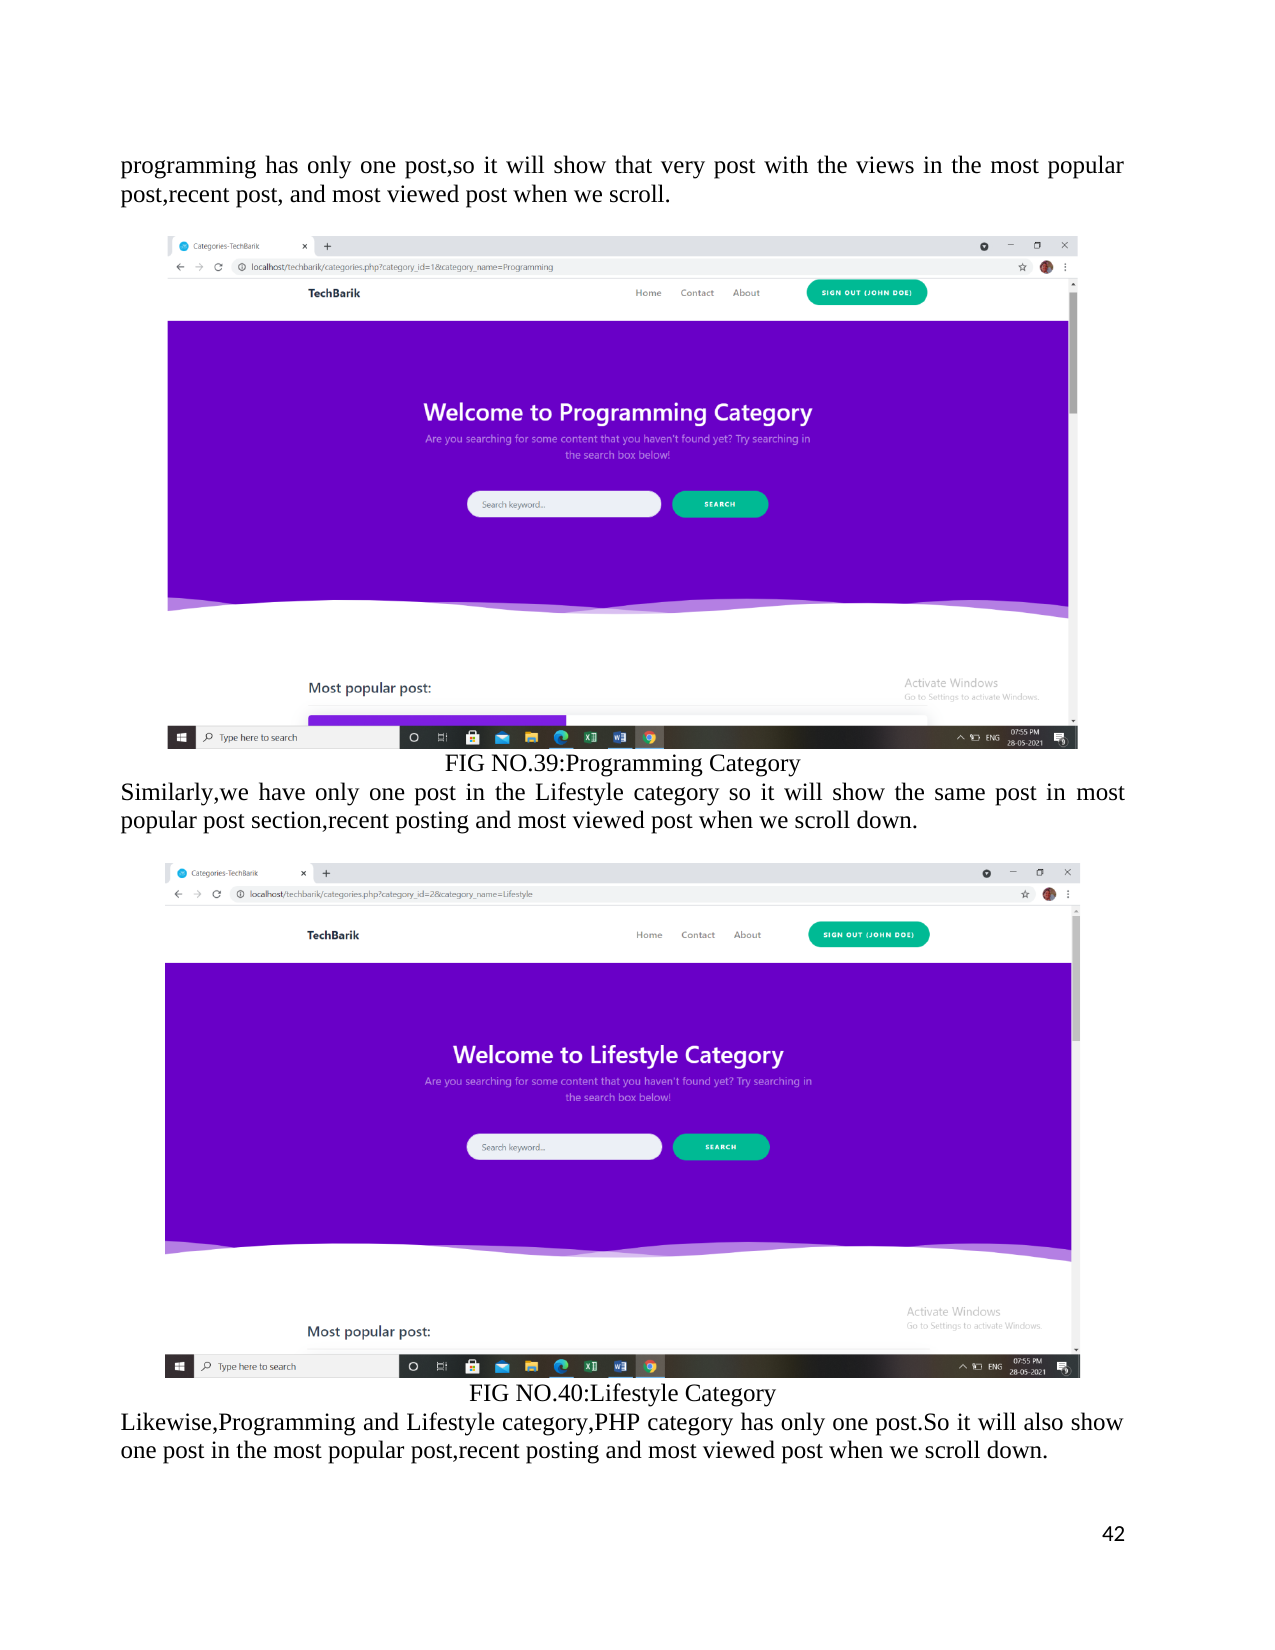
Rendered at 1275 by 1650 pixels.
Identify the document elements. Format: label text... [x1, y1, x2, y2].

text FIG NO.40:Lifestyle Category [120, 1378, 1125, 1407]
text FIG NO.39:Programming Category [120, 748, 1125, 777]
text Similarly,we have only one post in the Lifestyle category so it will show the same post in most popular post section,recent posting and most viewed post when we scroll down. [120, 777, 1125, 834]
text Likewise,Programming and Lifestyle category,PHP category has only one post.So it will also show one post in the most popular post,recent posting and most viewed post when we scroll down. [120, 1407, 1125, 1464]
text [120, 150, 1125, 207]
picture [167, 236, 1078, 749]
picture [165, 863, 1081, 1378]
